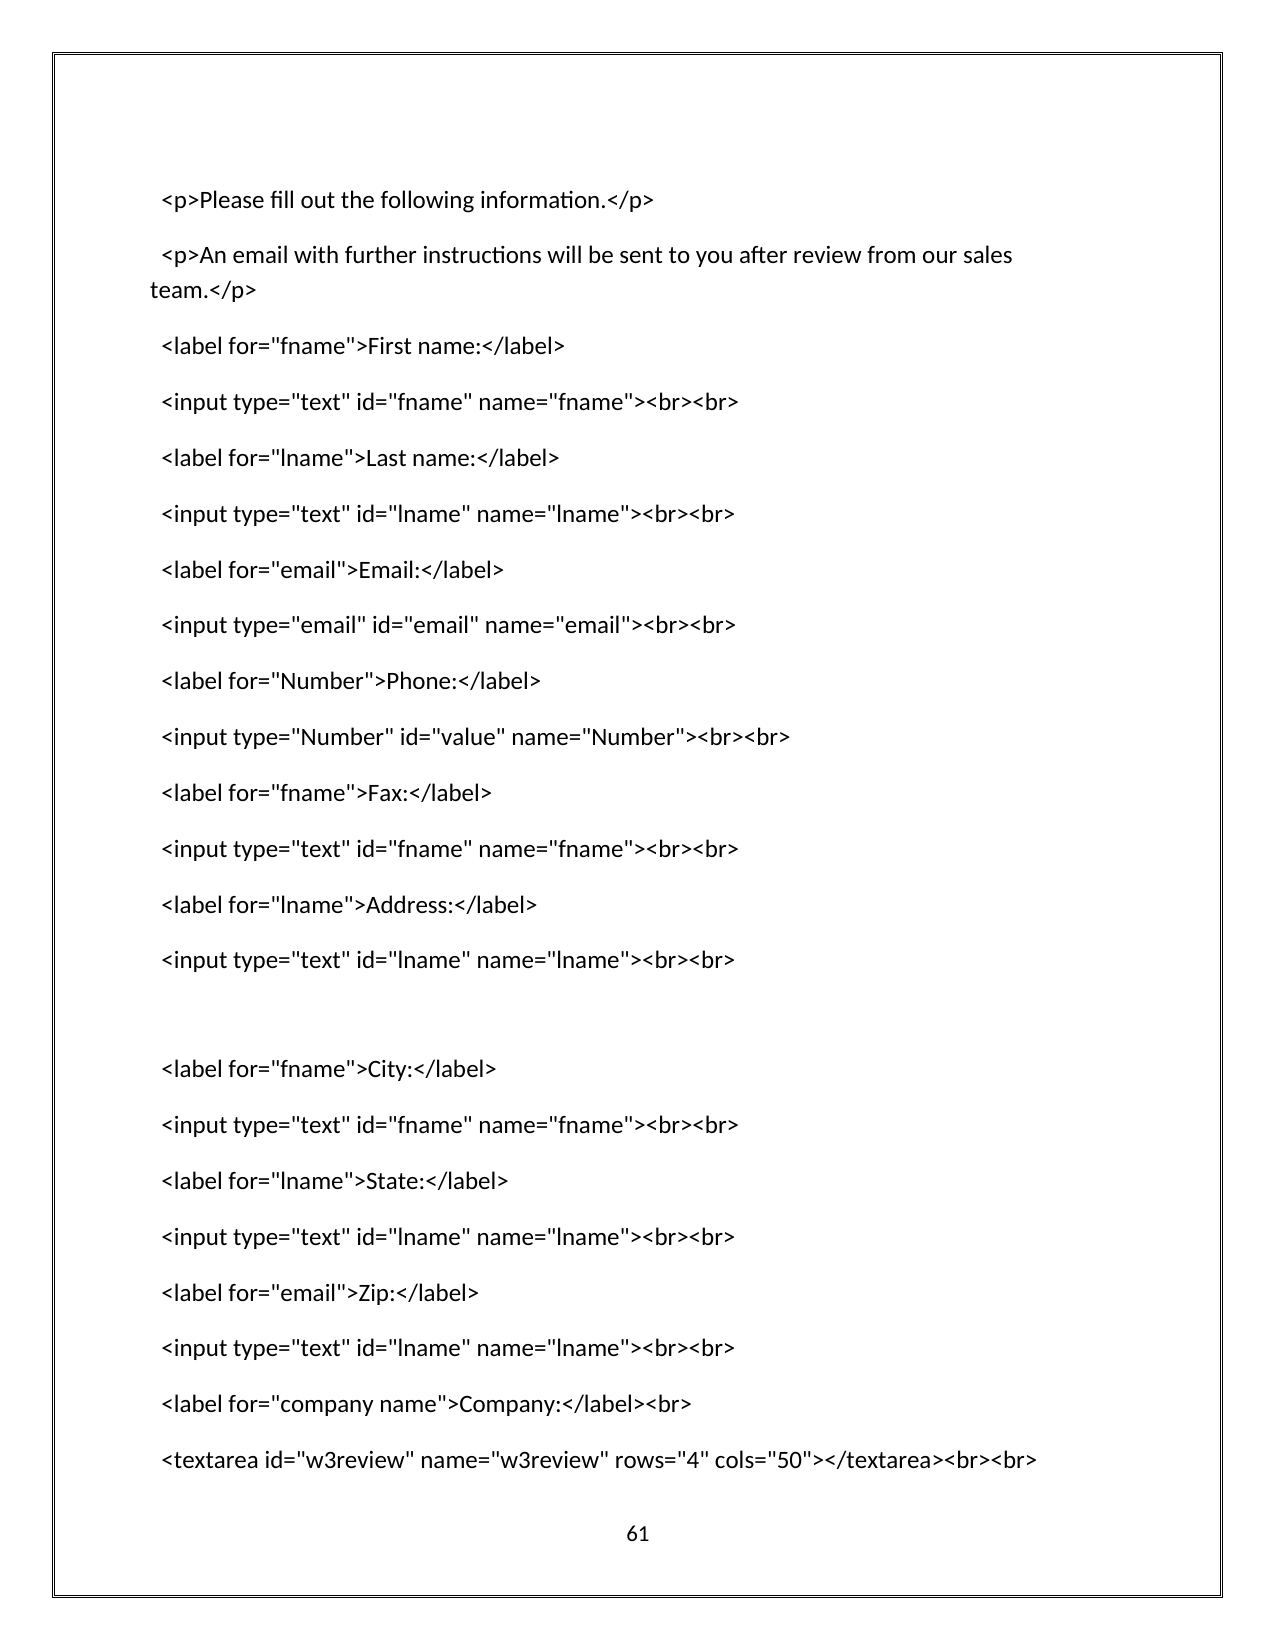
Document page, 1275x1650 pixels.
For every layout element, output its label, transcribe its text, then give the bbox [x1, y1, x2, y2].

text <label for="fname">Fax:</label> [150, 777, 1125, 808]
text <input type="text" id="fname" name="fname"><br><br> [150, 1109, 1125, 1140]
text <label for="email">Email:</label> [150, 554, 1125, 584]
text <input type="text" id="lname" name="lname"><br><br> [150, 1221, 1125, 1251]
text <input type="email" id="email" name="email"><br><br> [150, 609, 1125, 640]
text <input type="text" id="lname" name="lname"><br><br> [150, 1333, 1125, 1363]
text <label for="email">Zip:</label> [150, 1277, 1125, 1307]
text <label for="lname">State:</label> [150, 1165, 1125, 1196]
text <label for="company name">Company:</label><br> [150, 1388, 1125, 1419]
text <input type="text" id="fname" name="fname"><br><br> [150, 386, 1125, 417]
text <input type="text" id="lname" name="lname"><br><br> [150, 498, 1125, 528]
text <p>Please fill out the following information.</p> [150, 184, 1125, 214]
text <label for="fname">First name:</label> [150, 330, 1125, 361]
text <input type="Number" id="value" name="Number"><br><br> [150, 721, 1125, 752]
text <textarea id="w3review" name="w3review" rows="4" cols="50"></textarea><br><br> [150, 1444, 1125, 1475]
text <label for="lname">Address:</label> [150, 889, 1125, 919]
text <label for="lname">Last name:</label> [150, 442, 1125, 473]
text <label for="Number">Phone:</label> [150, 665, 1125, 696]
text <input type="text" id="lname" name="lname"><br><br> [150, 944, 1125, 975]
text <input type="text" id="fname" name="fname"><br><br> [150, 833, 1125, 863]
text <label for="fname">City:</label> [150, 1053, 1125, 1084]
text <p>An email with further instructions will be sent to you after review from our sales team.</p> [150, 239, 1125, 305]
